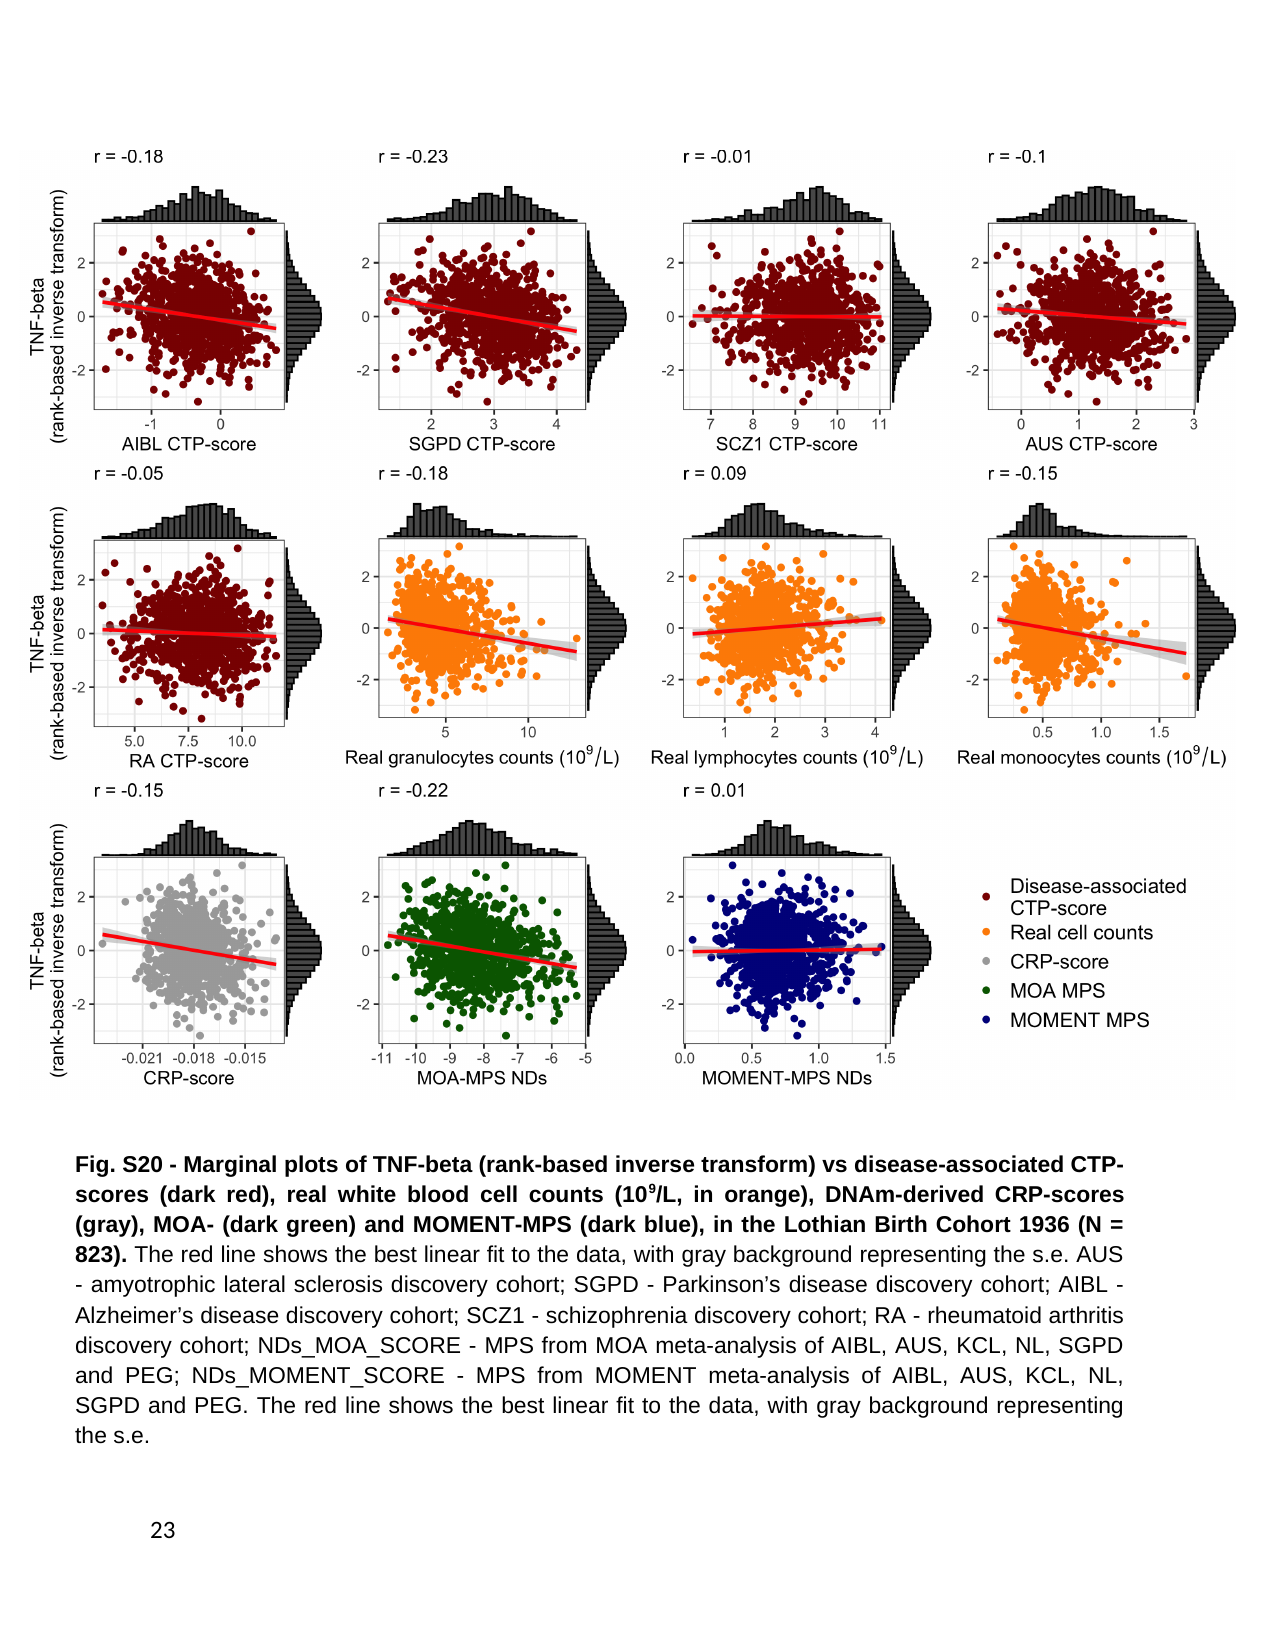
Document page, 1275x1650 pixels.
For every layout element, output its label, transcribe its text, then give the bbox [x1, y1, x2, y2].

picture [18, 150, 1237, 1100]
text Fig. S20 - Marginal plots of TNF-beta (rank-based inverse transform) vs disease-associated CTP-scores (dark red), real white blood cell counts (109/L, in orange), DNAm-derived CRP-scores (gray), MOA- (dark green) and MOMENT-MPS (dark blue), in the Lothian Birth Cohort 1936 (N = 823). The red line shows the best linear fit to the data, with gray background representing the s.e. AUS - amyotrophic lateral sclerosis discovery cohort; SGPD - Parkinson’s disease discovery cohort; AIBL - Alzheimer’s disease discovery cohort; SCZ1 - schizophrenia discovery cohort; RA - rheumatoid arthritis discovery cohort; NDs_MOA_SCORE - MPS from MOA meta-analysis of AIBL, AUS, KCL, NL, SGPD and PEG; NDs_MOMENT_SCORE - MPS from MOMENT meta-analysis of AIBL, AUS, KCL, NL, SGPD and PEG. The red line shows the best linear fit to the data, with gray background representing the s.e. [75, 1151, 1125, 1449]
